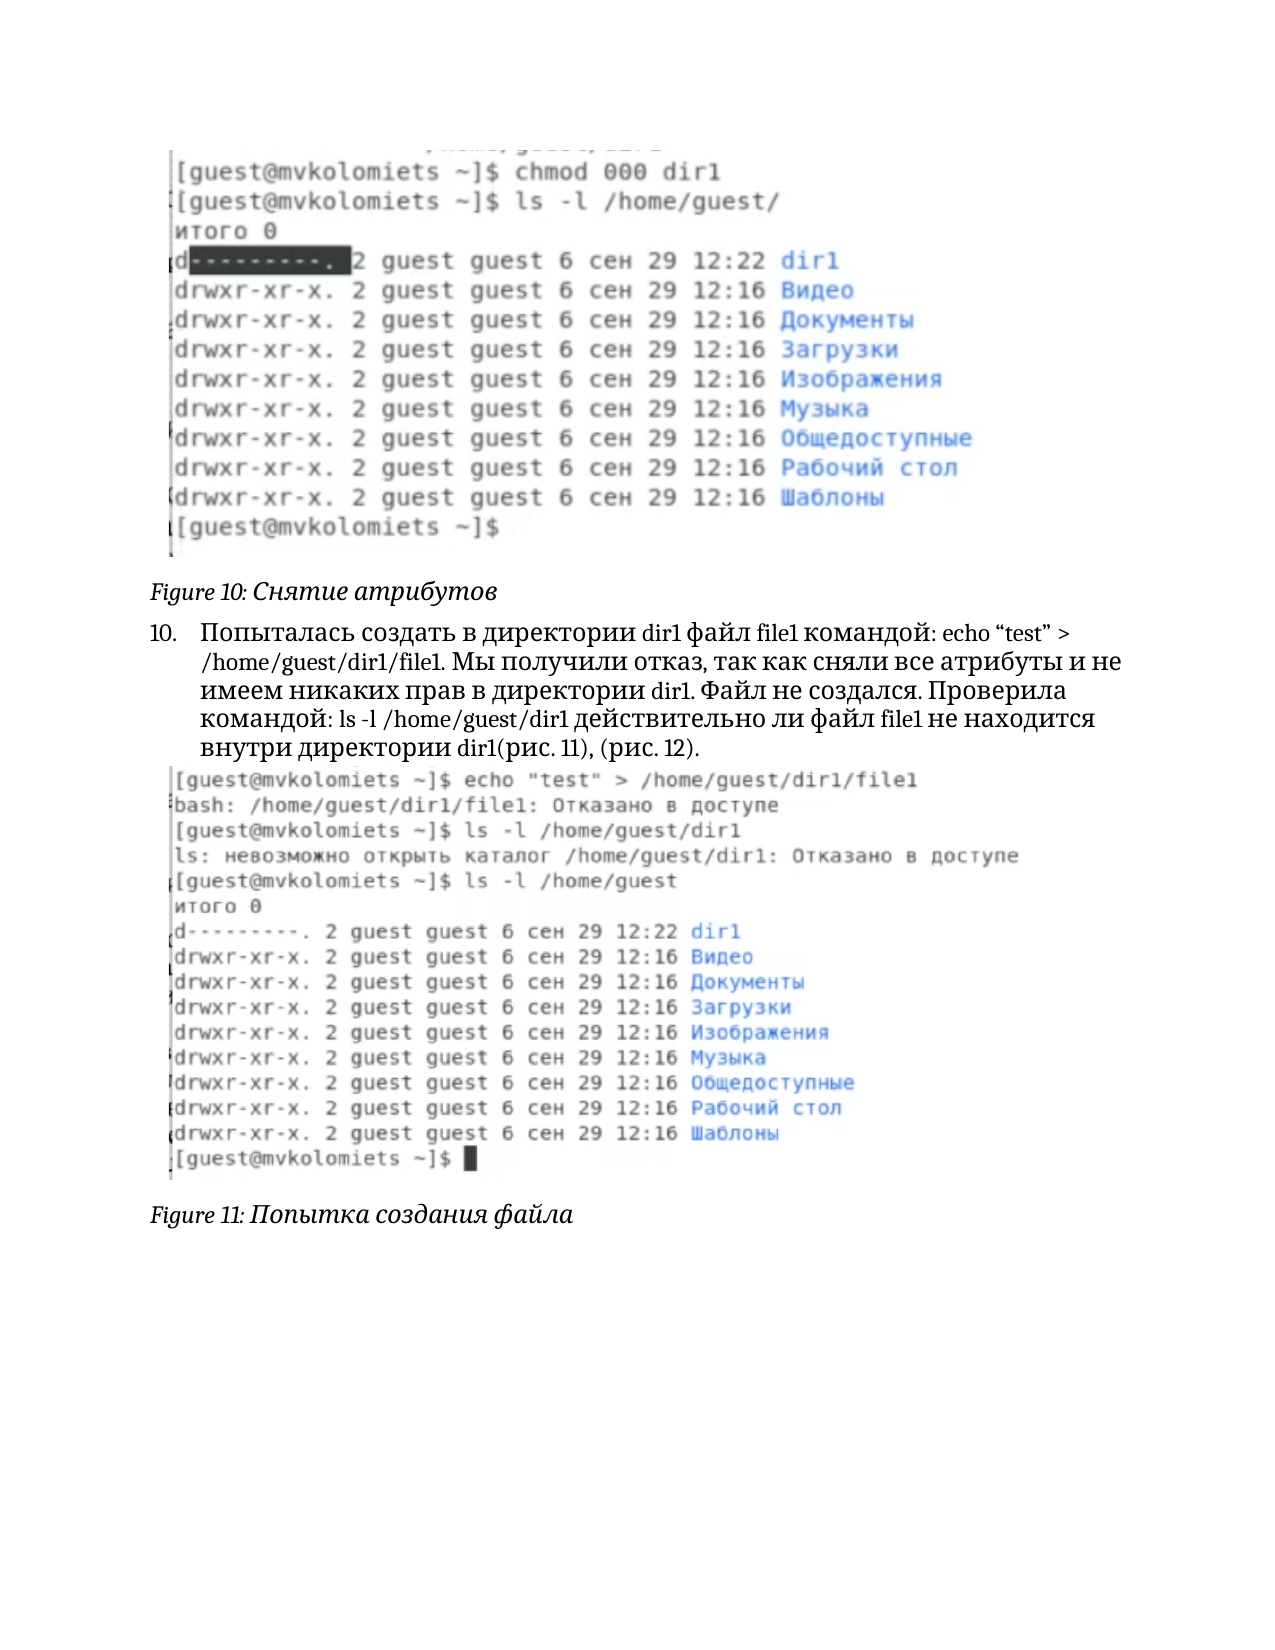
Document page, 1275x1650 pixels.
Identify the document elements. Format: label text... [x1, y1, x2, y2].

list Попыталась создать в директории dir1 файл file1 командой: echo “test” > /home/guest/dir1/file1. Мы получили отказ, так как сняли все атрибуты и не имеем никаких прав в директории dir1. Файл не создался. Проверила командой: ls -l /home/guest/dir1 действительно ли файл file1 не находится внутри директории dir1(рис. 11), (рис. 12). [150, 619, 1125, 763]
text Figure 10: Снятие атрибутов [150, 578, 1125, 607]
text Figure 11: Попытка создания файла [150, 1201, 1125, 1229]
picture [168, 766, 1044, 1180]
picture [168, 150, 1004, 557]
